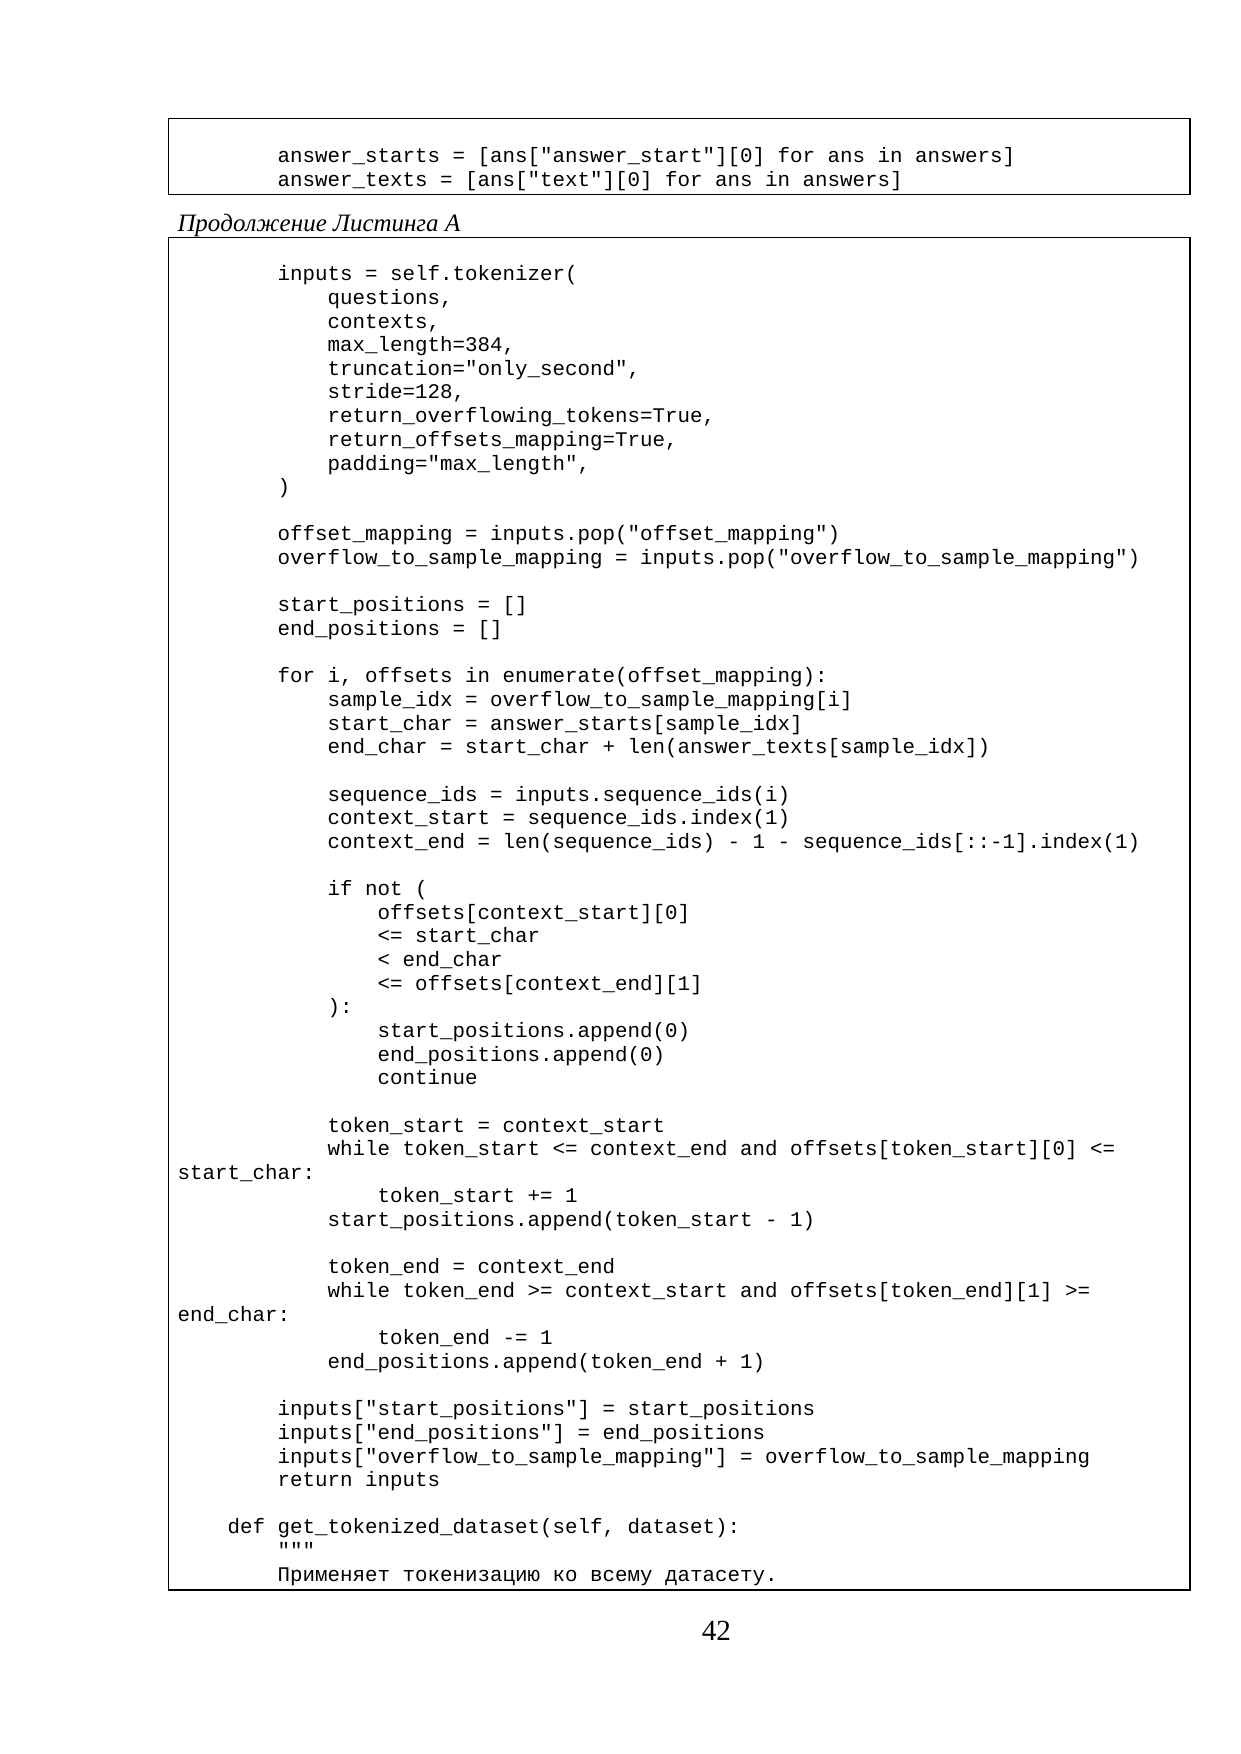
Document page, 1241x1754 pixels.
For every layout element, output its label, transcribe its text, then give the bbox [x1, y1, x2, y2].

text overflow_to_sample_mapping = inputs.pop("overflow_to_sample_mapping") [177, 547, 1181, 571]
text """ [177, 1540, 1181, 1561]
text <= offsets[context_end][1] [177, 973, 1181, 996]
text return inputs [177, 1469, 1181, 1493]
text context_start = sequence_ids.index(1) [177, 807, 1181, 831]
text token_end = context_end [177, 1256, 1181, 1280]
text while token_end >= context_start and offsets[token_end][1] >= end_char: [177, 1280, 1181, 1327]
text start_positions.append(0) [177, 1020, 1181, 1044]
text while token_start <= context_end and offsets[token_start][0] <= start_char: [177, 1138, 1181, 1186]
text stride=128, [177, 382, 1181, 405]
text start_char = answer_starts[sample_idx] [177, 713, 1181, 736]
text contexts, [177, 311, 1181, 334]
text return_offsets_mapping=True, [177, 429, 1181, 452]
text offsets[context_start][0] [177, 902, 1181, 925]
text < end_char [177, 949, 1181, 973]
text end_char = start_char + len(answer_texts[sample_idx]) [177, 736, 1181, 760]
text end_positions.append(token_end + 1) [177, 1351, 1181, 1375]
text sample_idx = overflow_to_sample_mapping[i] [177, 689, 1181, 713]
text token_start += 1 [177, 1186, 1181, 1209]
text sequence_ids = inputs.sequence_ids(i) [177, 783, 1181, 807]
text ) [177, 476, 1181, 500]
text ): [177, 996, 1181, 1020]
text end_positions.append(0) [177, 1044, 1181, 1067]
text def get_tokenized_dataset(self, dataset): [177, 1517, 1181, 1540]
text end_positions = [] [177, 618, 1181, 642]
text inputs["overflow_to_sample_mapping"] = overflow_to_sample_mapping [177, 1446, 1181, 1469]
text Продолжение Листинга А [177, 208, 1181, 237]
text answer_texts = [ans["text"][0] for ans in answers] [169, 165, 1189, 194]
text <= start_char [177, 925, 1181, 949]
text start_positions = [] [177, 594, 1181, 618]
text for i, offsets in enumerate(offset_mapping): [177, 665, 1181, 689]
text padding="max_length", [177, 452, 1181, 476]
text questions, [177, 287, 1181, 311]
text return_overflowing_tokens=True, [177, 405, 1181, 429]
text start_positions.append(token_start - 1) [177, 1209, 1181, 1233]
text answer_starts = [ans["answer_start"][0] for ans in answers] [177, 145, 1181, 165]
text inputs["end_positions"] = end_positions [177, 1422, 1181, 1446]
text truncation="only_second", [177, 358, 1181, 382]
text context_end = len(sequence_ids) - 1 - sequence_ids[::-1].index(1) [177, 831, 1181, 854]
text Применяет токенизацию ко всему датасету. [169, 1561, 1189, 1589]
text token_start = context_start [177, 1114, 1181, 1138]
text if not ( [177, 878, 1181, 902]
text continue [177, 1067, 1181, 1091]
text max_length=384, [177, 334, 1181, 358]
text inputs["start_positions"] = start_positions [177, 1398, 1181, 1422]
text inputs = self.tokenizer( [177, 263, 1181, 287]
text token_end -= 1 [177, 1327, 1181, 1351]
text offset_mapping = inputs.pop("offset_mapping") [177, 523, 1181, 547]
